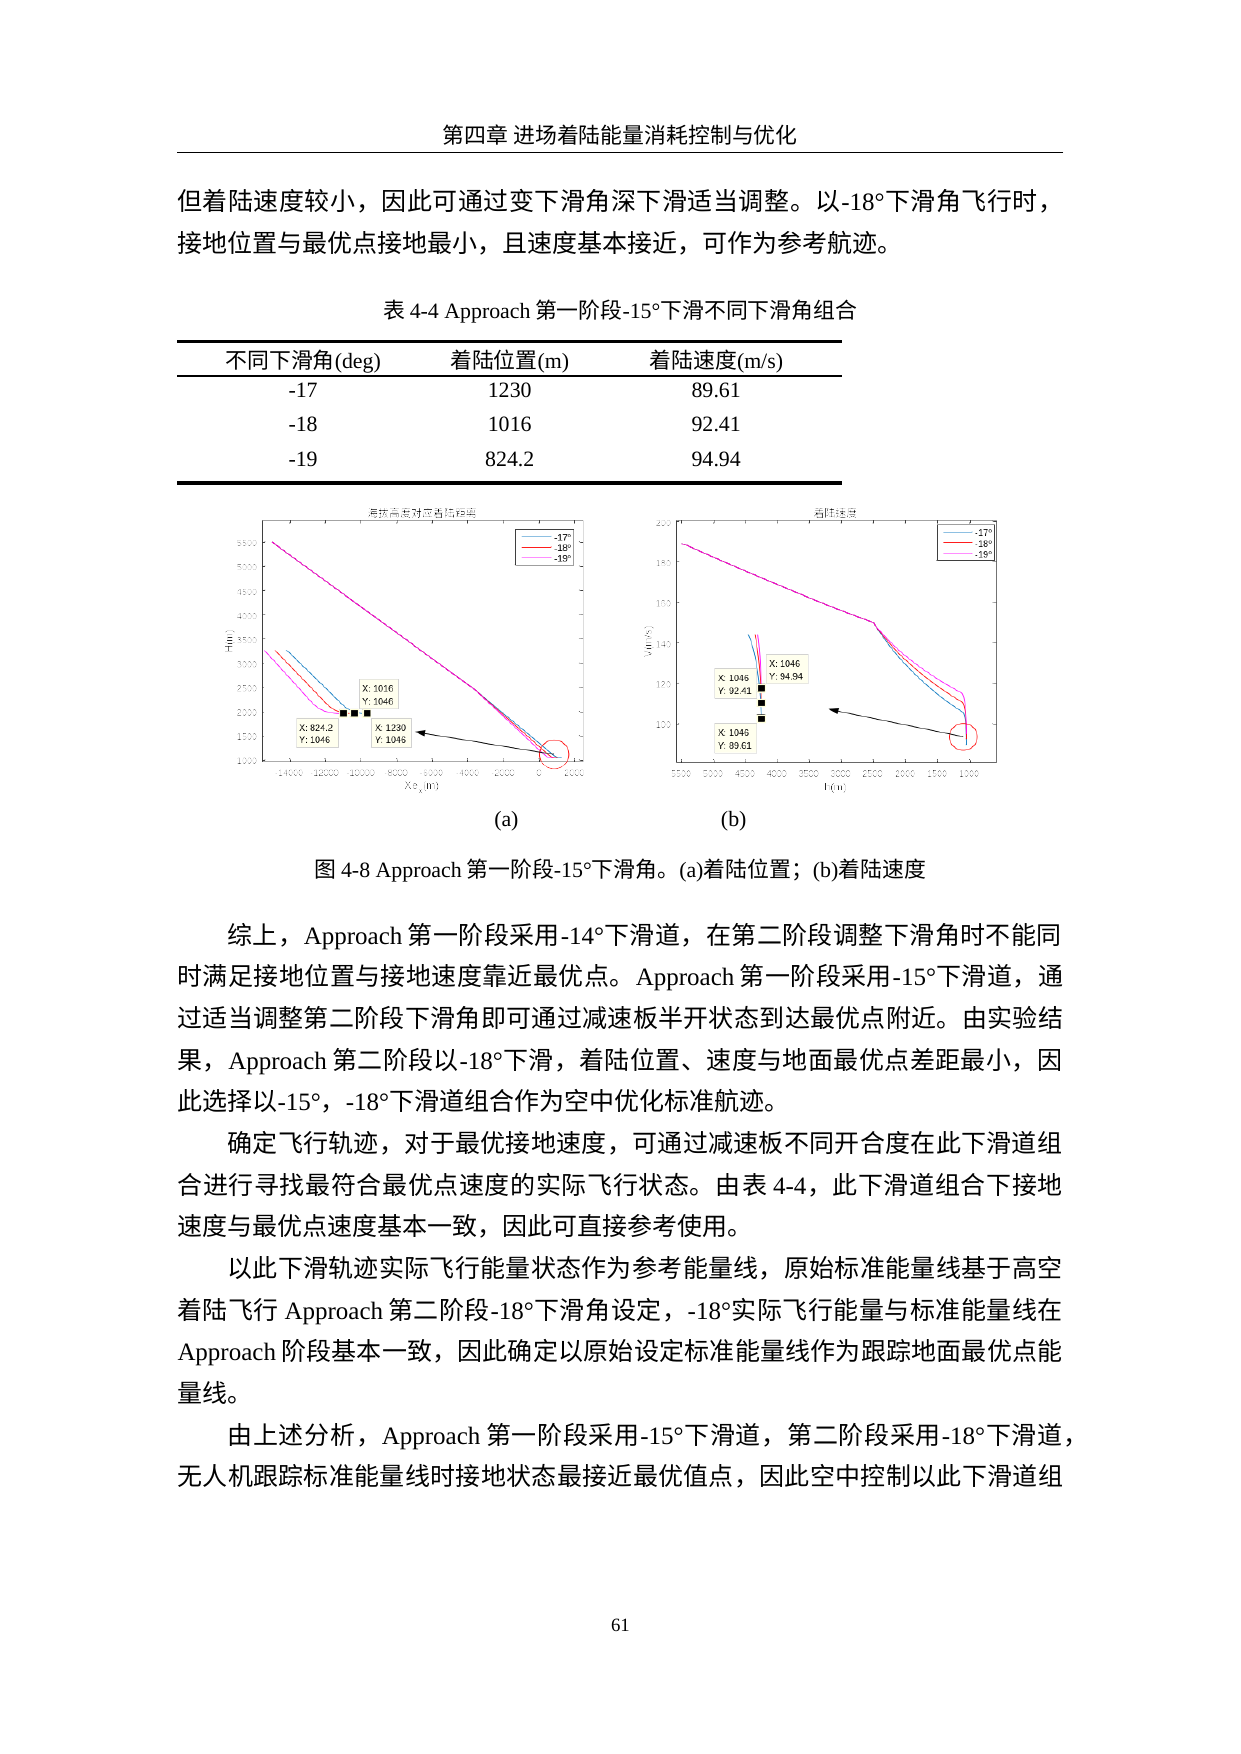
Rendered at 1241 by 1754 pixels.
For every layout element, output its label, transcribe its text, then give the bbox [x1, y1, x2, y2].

table_cell 89.61 [591, 377, 842, 411]
table_cell 1016 [429, 411, 591, 446]
text 表4-4 Approach第一阶段-15°下滑不同下滑角组合 [177, 286, 1063, 327]
text 确定飞行轨迹，对于最优接地速度，可通过减速板不同开合度在此下滑道组合进行寻找最符合最优点速度的实际飞行状态。由表4-4，此下滑道组合下接地速度与最优点速度基本一致，因此可直接参考使用。 [177, 1119, 1063, 1244]
table_cell -18 [177, 411, 428, 446]
table_header 着陆速度(m/s) [591, 343, 842, 375]
text 图4-8 Approach第一阶段-15°下滑角。(a)着陆位置；(b)着陆速度 [177, 844, 1063, 886]
table_cell -19 [177, 446, 428, 481]
table_cell -17 [177, 377, 428, 411]
table_cell 824.2 [429, 446, 591, 481]
text 综上，Approach第一阶段采用-14°下滑道，在第二阶段调整下滑角时不能同时满足接地位置与接地速度靠近最优点。Approach第一阶段采用-15°下滑道，通过适当调整第二阶段下滑角即可通过减速板半开状态到达最优点附近。由实验结果，Approach第二阶段以-18°下滑，着陆位置、速度与地面最优点差距最小，因此选择以-15°，-18°下滑道组合作为空中优化标准航迹。 [177, 911, 1063, 1119]
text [177, 177, 1063, 261]
text (a) (b) [177, 806, 1063, 832]
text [177, 1411, 1063, 1494]
table_header 不同下滑角(deg) [177, 343, 428, 375]
table_header 着陆位置(m) [429, 343, 591, 375]
text 以此下滑轨迹实际飞行能量状态作为参考能量线，原始标准能量线基于高空着陆飞行Approach第二阶段-18°下滑角设定，-18°实际飞行能量与标准能量线在Approach阶段基本一致，因此确定以原始设定标准能量线作为跟踪地面最优点能量线。 [177, 1244, 1063, 1411]
table_cell 1230 [429, 377, 591, 411]
table_cell 92.41 [591, 411, 842, 446]
table_cell 94.94 [591, 446, 842, 481]
